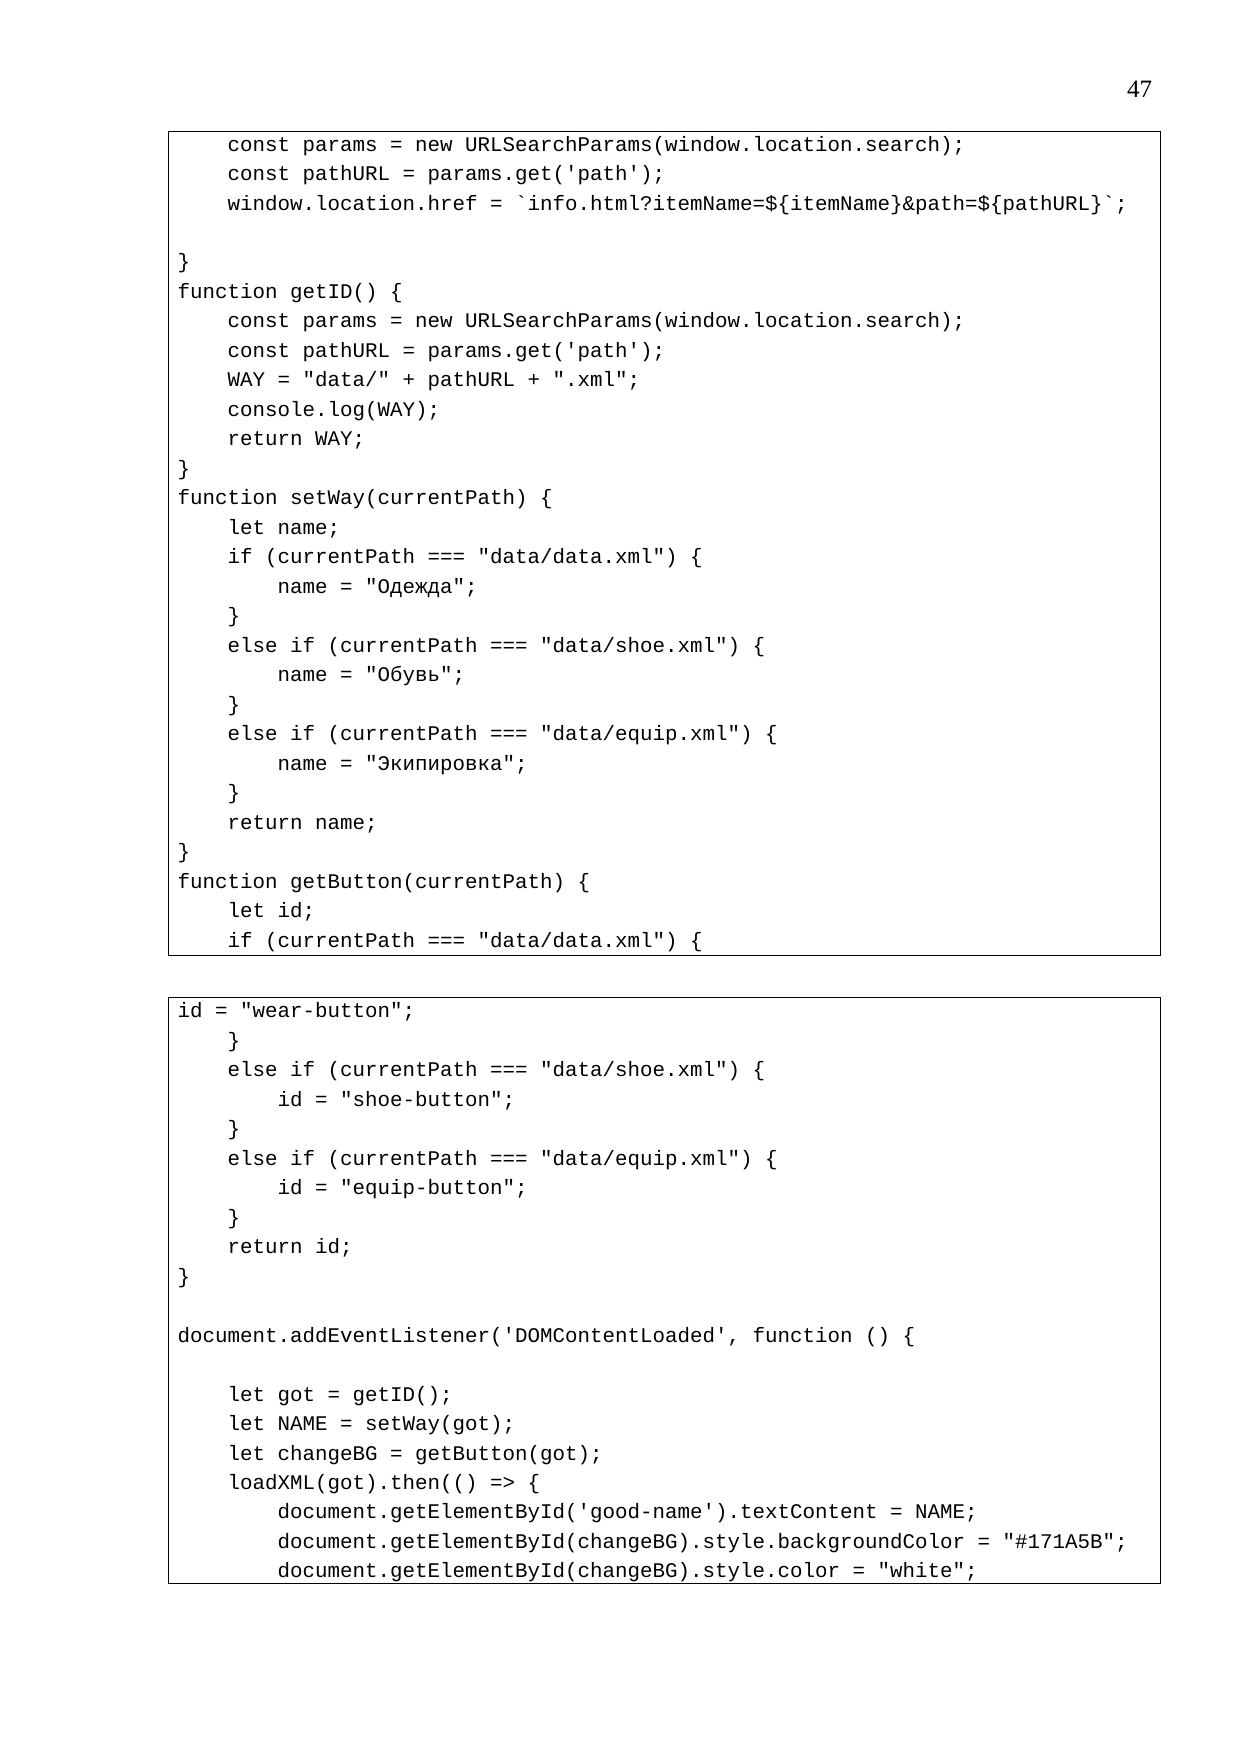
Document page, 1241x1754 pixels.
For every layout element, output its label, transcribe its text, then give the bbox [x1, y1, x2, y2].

text document.getElementById('good-name').textContent = NAME; [169, 1498, 1160, 1525]
text name = "Обувь"; [169, 661, 1160, 688]
text } [169, 602, 1160, 629]
text function setWay(currentPath) { [169, 484, 1160, 511]
text WAY = "data/" + pathURL + ".xml"; [169, 366, 1160, 393]
text loadXML(got).then(() => { [169, 1469, 1160, 1496]
text document.getElementById(changeBG).style.color = "white"; [169, 1557, 1160, 1583]
text const params = new URLSearchParams(window.location.search); [169, 307, 1160, 334]
text const params = new URLSearchParams(window.location.search); [169, 132, 1160, 157]
text else if (currentPath === "data/equip.xml") { [169, 720, 1160, 747]
text id = "shoe-button"; [169, 1086, 1160, 1112]
text window.location.href = `info.html?itemName=${itemName}&path=${pathURL}`; [169, 189, 1160, 216]
text let name; [169, 514, 1160, 541]
text let NAME = setWay(got); [169, 1410, 1160, 1437]
text return WAY; [169, 425, 1160, 452]
text } [169, 1115, 1160, 1142]
text function getID() { [169, 278, 1160, 305]
text } [169, 1027, 1160, 1053]
text function getButton(currentPath) { [169, 867, 1160, 894]
text const pathURL = params.get('path'); [169, 337, 1160, 364]
text return id; [169, 1233, 1160, 1260]
text } [169, 248, 1160, 275]
text } [169, 455, 1160, 482]
text name = "Одежда"; [169, 573, 1160, 599]
text else if (currentPath === "data/shoe.xml") { [169, 1056, 1160, 1083]
text console.log(WAY); [169, 396, 1160, 423]
text let id; [169, 897, 1160, 924]
text name = "Экипировка"; [169, 749, 1160, 776]
text id = "equip-button"; [169, 1174, 1160, 1201]
text document.addEventListener('DOMContentLoaded', function () { [169, 1321, 1160, 1348]
text return name; [169, 808, 1160, 835]
text } [169, 1203, 1160, 1230]
text } [169, 779, 1160, 806]
text let got = getID(); [169, 1380, 1160, 1407]
text } [169, 838, 1160, 865]
text else if (currentPath === "data/shoe.xml") { [169, 632, 1160, 658]
text else if (currentPath === "data/equip.xml") { [169, 1144, 1160, 1171]
text if (currentPath === "data/data.xml") { [169, 543, 1160, 570]
text id = "wear-button"; [169, 998, 1160, 1024]
text let changeBG = getButton(got); [169, 1439, 1160, 1466]
text const pathURL = params.get('path'); [169, 160, 1160, 187]
text if (currentPath === "data/data.xml") { [169, 926, 1160, 955]
text } [169, 691, 1160, 717]
text document.getElementById(changeBG).style.backgroundColor = "#171A5B"; [169, 1528, 1160, 1554]
text } [169, 1262, 1160, 1289]
